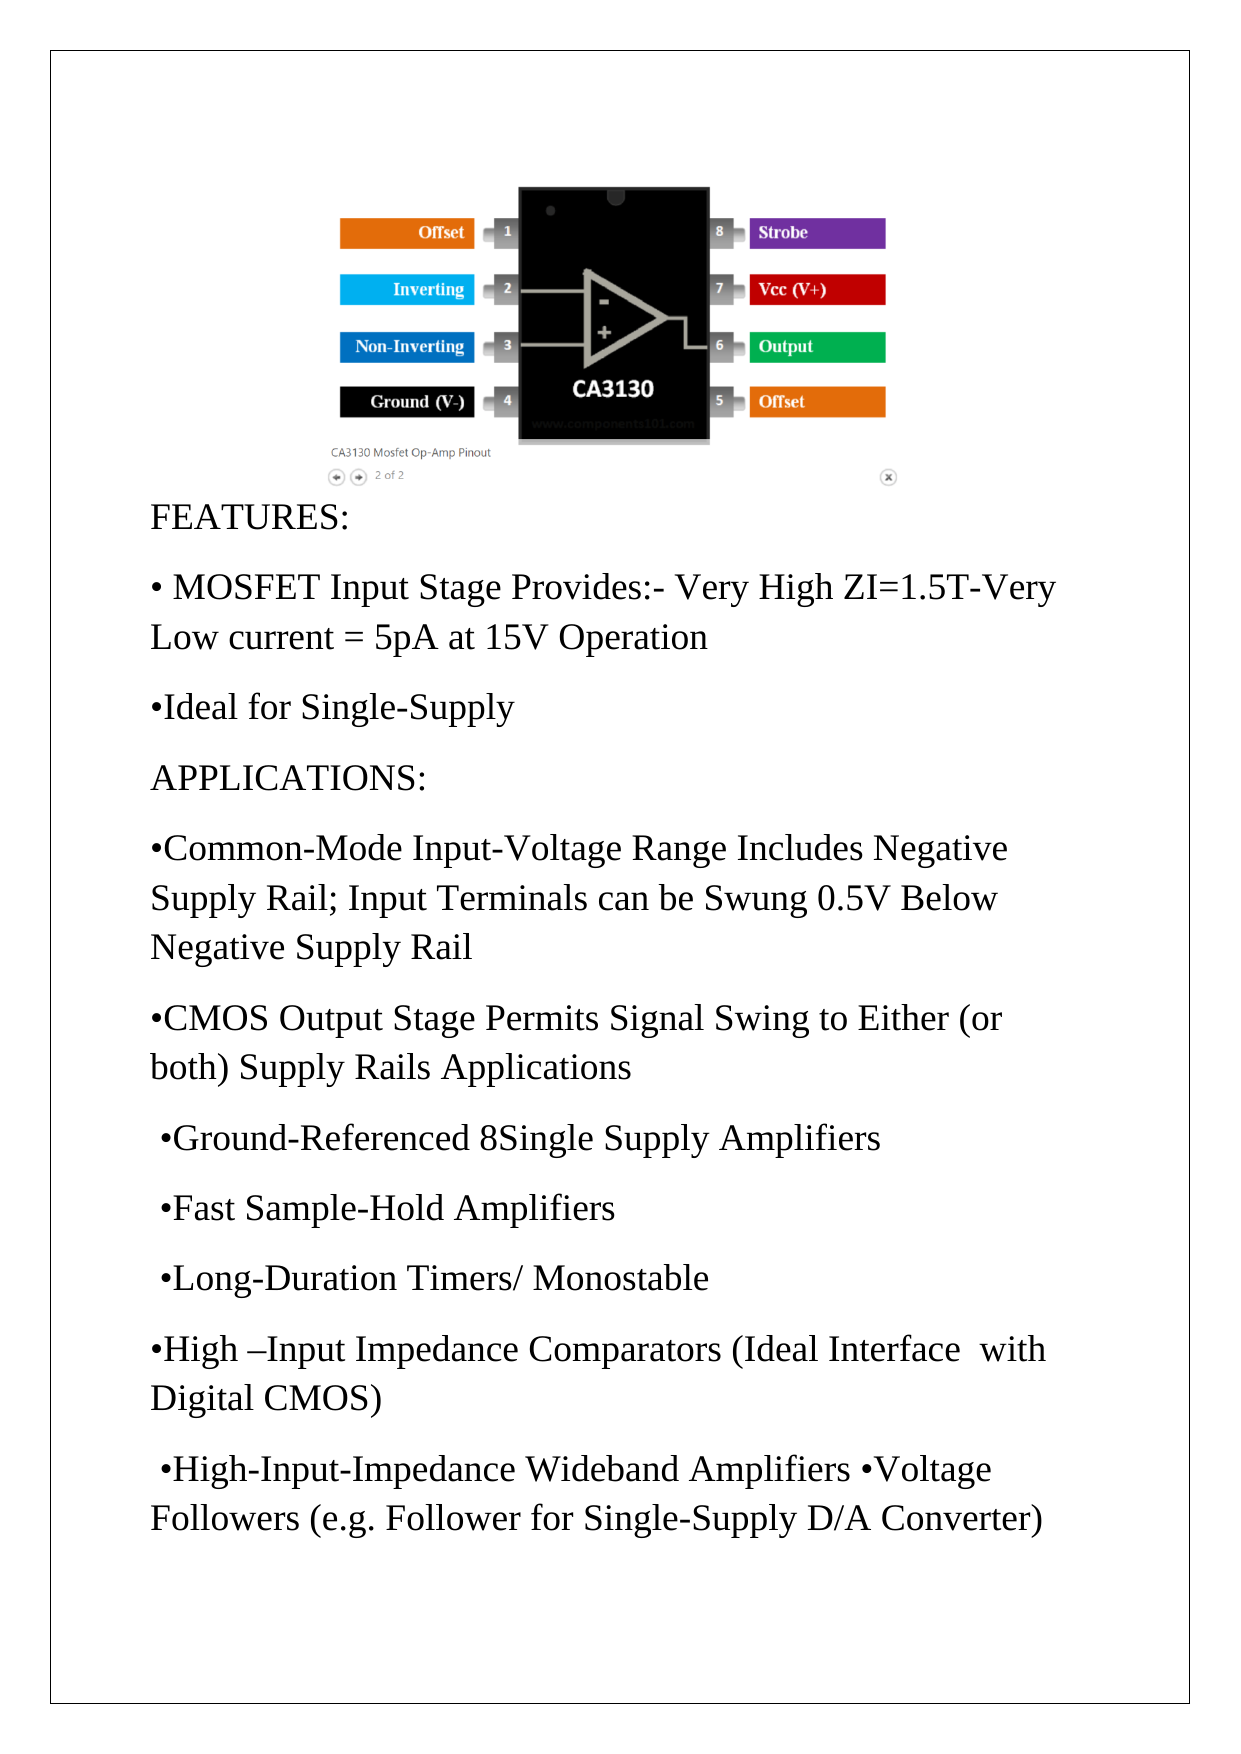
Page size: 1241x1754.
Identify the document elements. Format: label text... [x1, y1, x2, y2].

text •CMOS Output Stage Permits Signal Swing to Either (or both) Supply Rails Applications [150, 995, 1090, 1088]
text •Ground-Referenced 8Single Supply Amplifiers [150, 1115, 1090, 1158]
text •Fast Sample-Hold Amplifiers [150, 1185, 1090, 1228]
text •High –Input Impedance Comparators (Ideal Interface with Digital CMOS) [150, 1326, 1090, 1419]
picture [325, 166, 900, 488]
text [150, 1446, 1090, 1539]
text •Common-Mode Input-Voltage Range Includes Negative Supply Rail; Input Terminals can be Swung 0.5V Below Negative Supply Rail [150, 825, 1090, 968]
text APPLICATIONS: [150, 755, 1090, 798]
text •Ideal for Single-Supply [150, 684, 1090, 728]
text •Long-Duration Timers/ Monostable [150, 1256, 1090, 1299]
text • MOSFET Input Stage Provides:- Very High ZI=1.5T-Very Low current = 5pA at 15V Operation [150, 564, 1090, 657]
